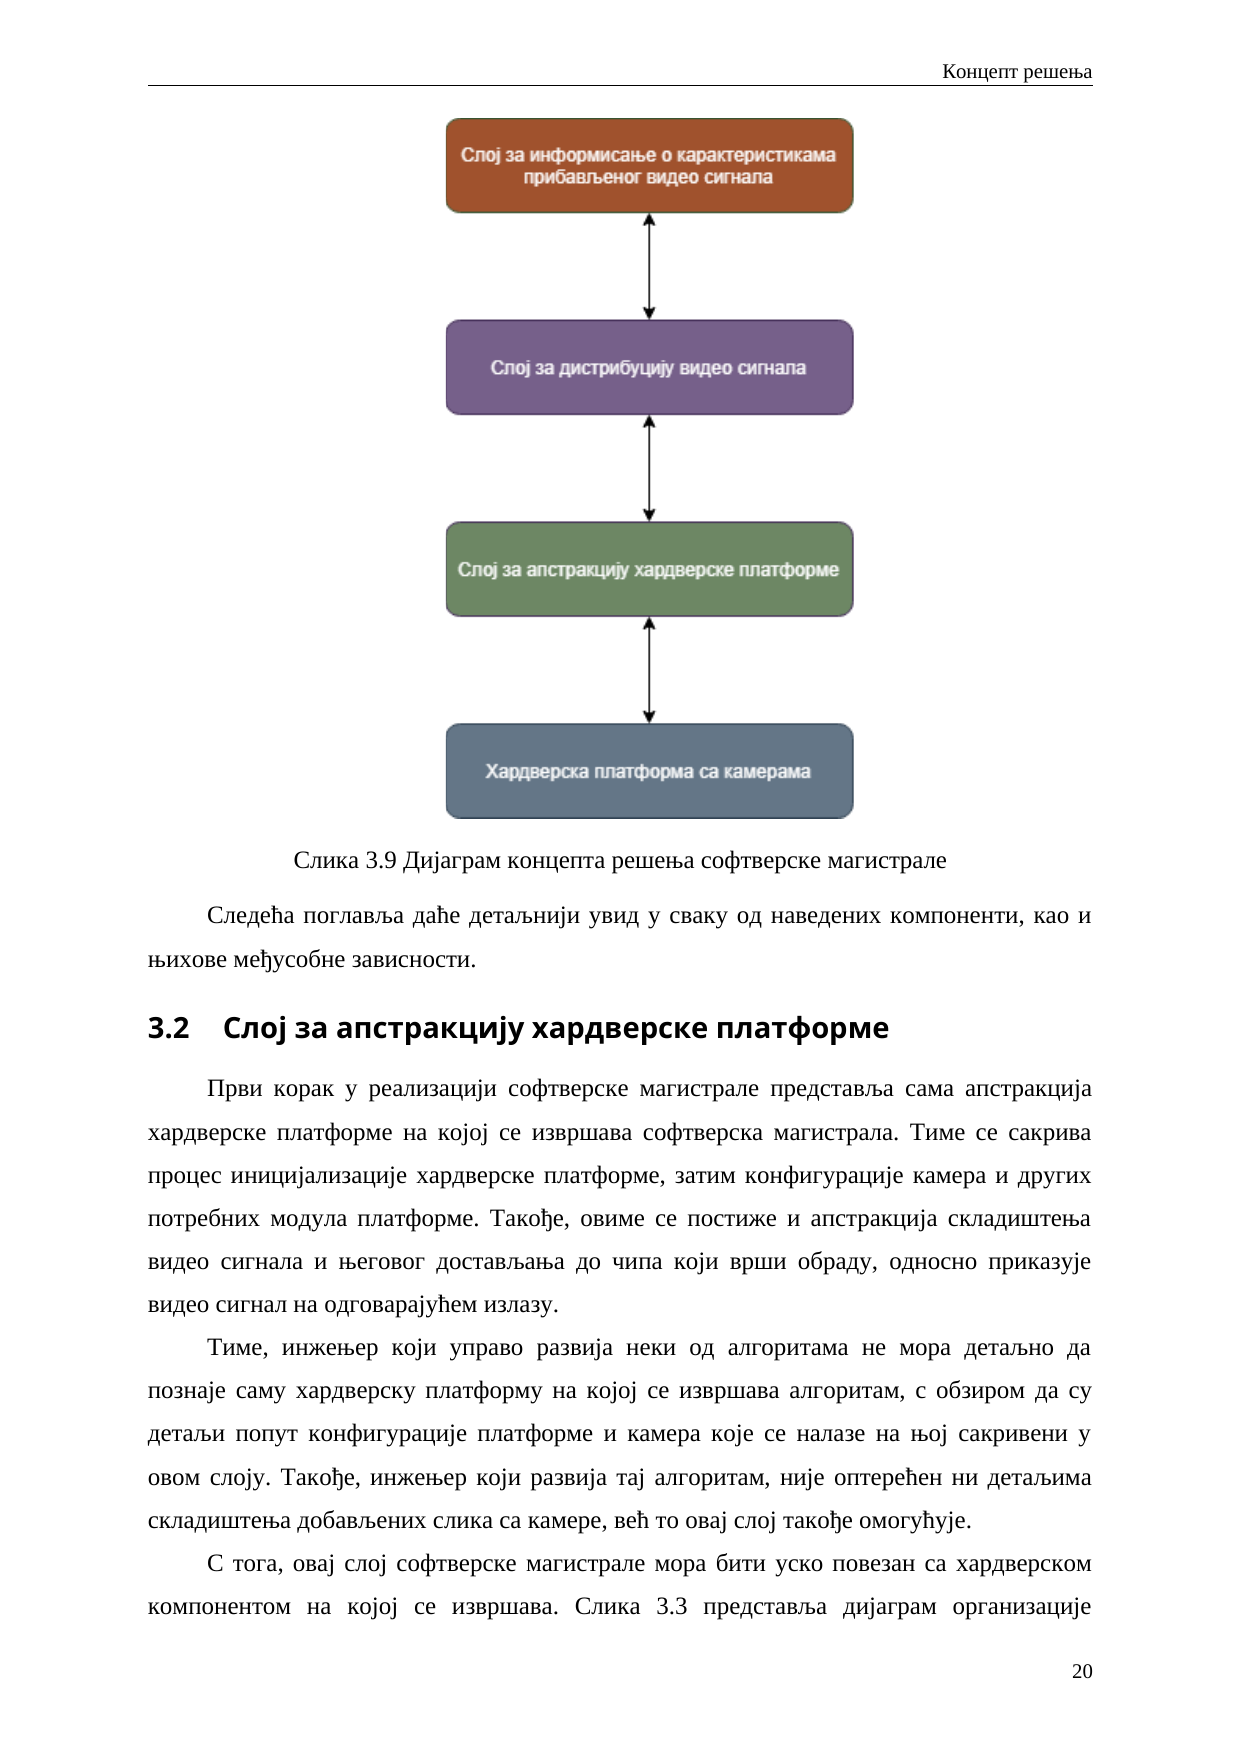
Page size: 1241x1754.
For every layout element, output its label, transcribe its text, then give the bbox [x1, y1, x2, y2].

text Тиме, инжењер који управо развија неки од алгоритама не мора детаљно да познаје саму хардверску платформу на којој се извршава алгоритам, с обзиром да су детаљи попут конфигурације платформе и камера које се налазе на њој сакривени у овом слоју. Такође, инжењер који развија тај алгоритам, није оптерећен ни детаљима складиштења добављених слика са камере, већ то овај слој такође омогућује. [148, 1332, 1093, 1533]
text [148, 1548, 1093, 1620]
text Следећа поглавља даће детаљнији увид у сваку од наведених компоненти, као и њихове међусобне зависности. [148, 901, 1093, 972]
picture [445, 118, 854, 819]
text Први корак у реализацији софтверске магистрале представља сама апстракција хардверске платформе на којој се извршава софтверска магистрала. Тиме се сакрива процес иницијализације хардверске платформе, затим конфигурације камера и других потребних модула платформе. Такође, овиме се постиже и апстракција складиштења видео сигнала и његовог достављања до чипа који врши обраду, односно приказује видео сигнал на одговарајућем излазу. [148, 1073, 1093, 1318]
subtitle Слој за апстракцију хардверске платформе [148, 1008, 1093, 1047]
